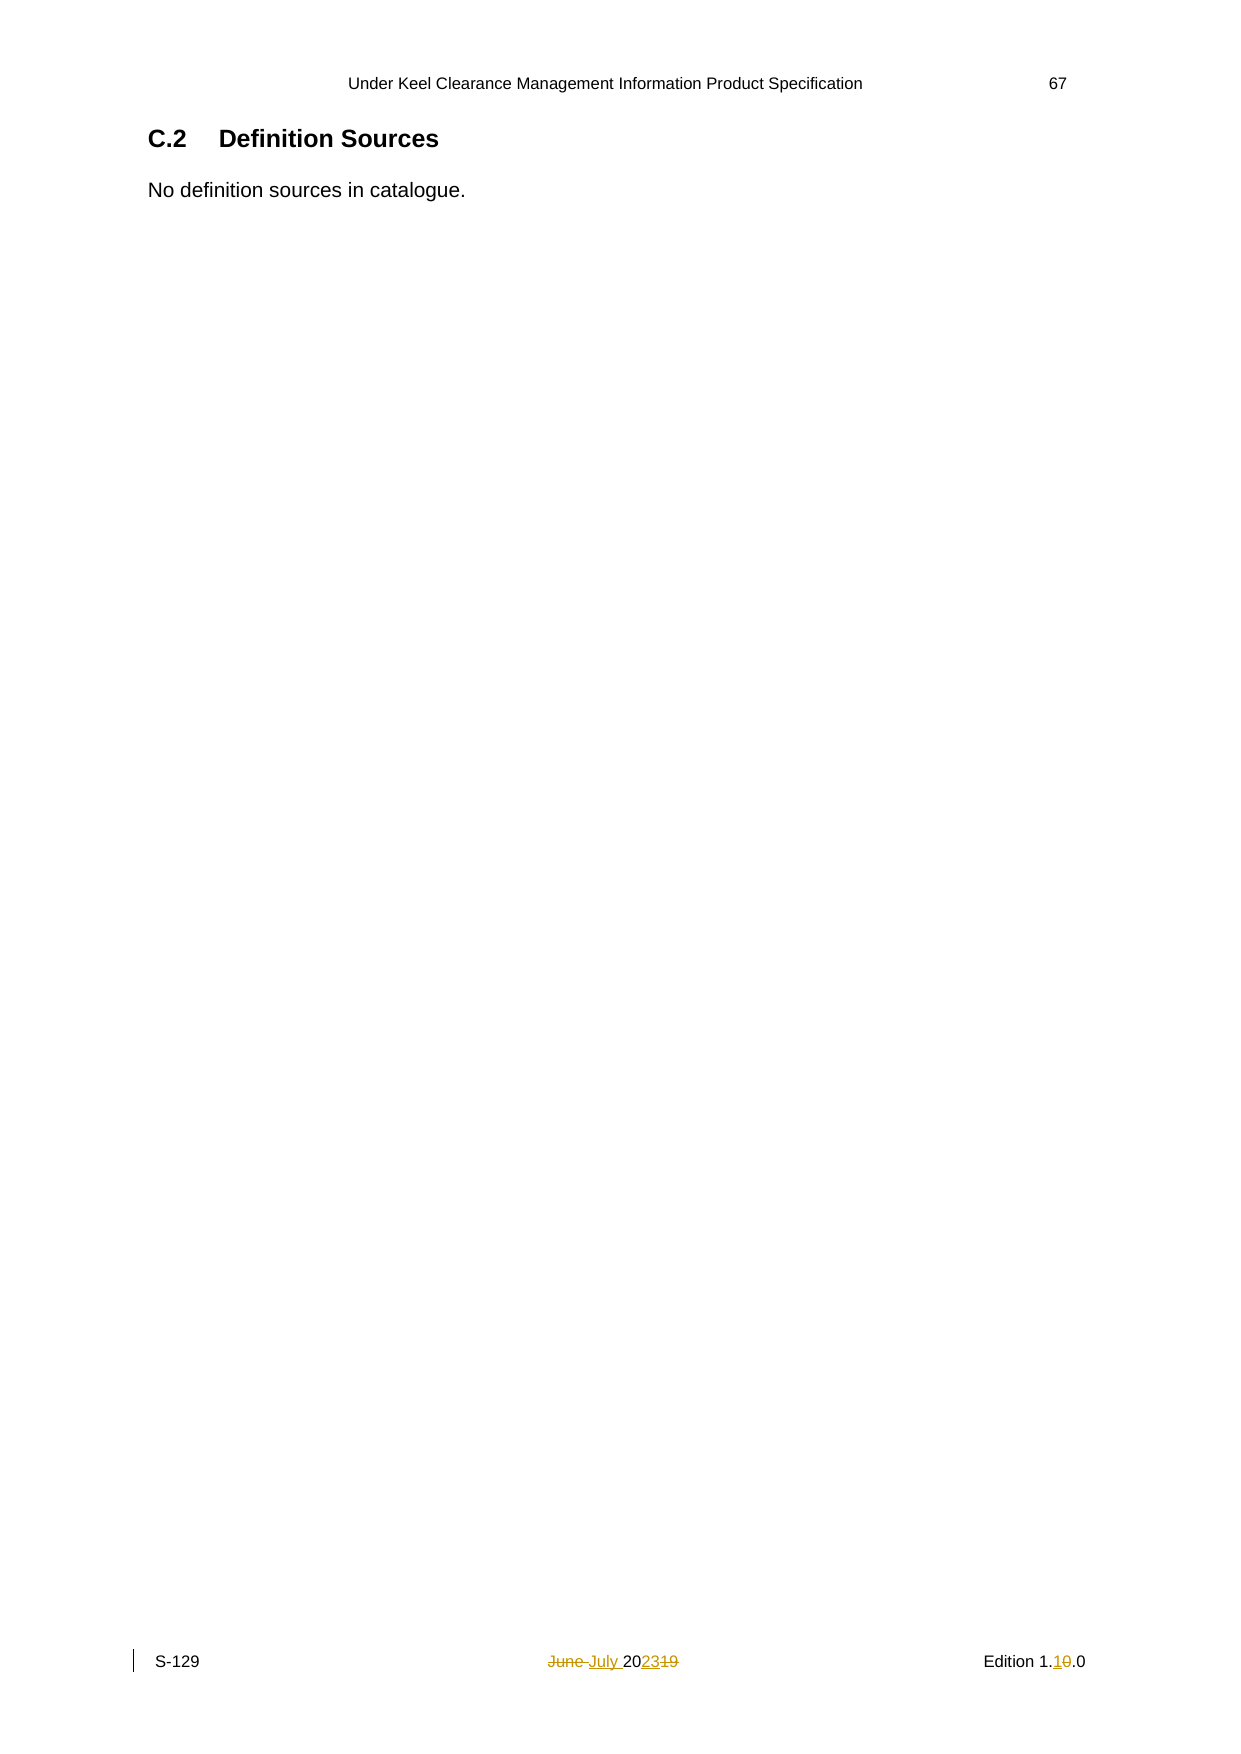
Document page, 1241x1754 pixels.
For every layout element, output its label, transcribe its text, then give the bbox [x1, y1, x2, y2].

text Definition Sources [148, 124, 1092, 153]
text No definition sources in catalogue. [148, 178, 1092, 202]
